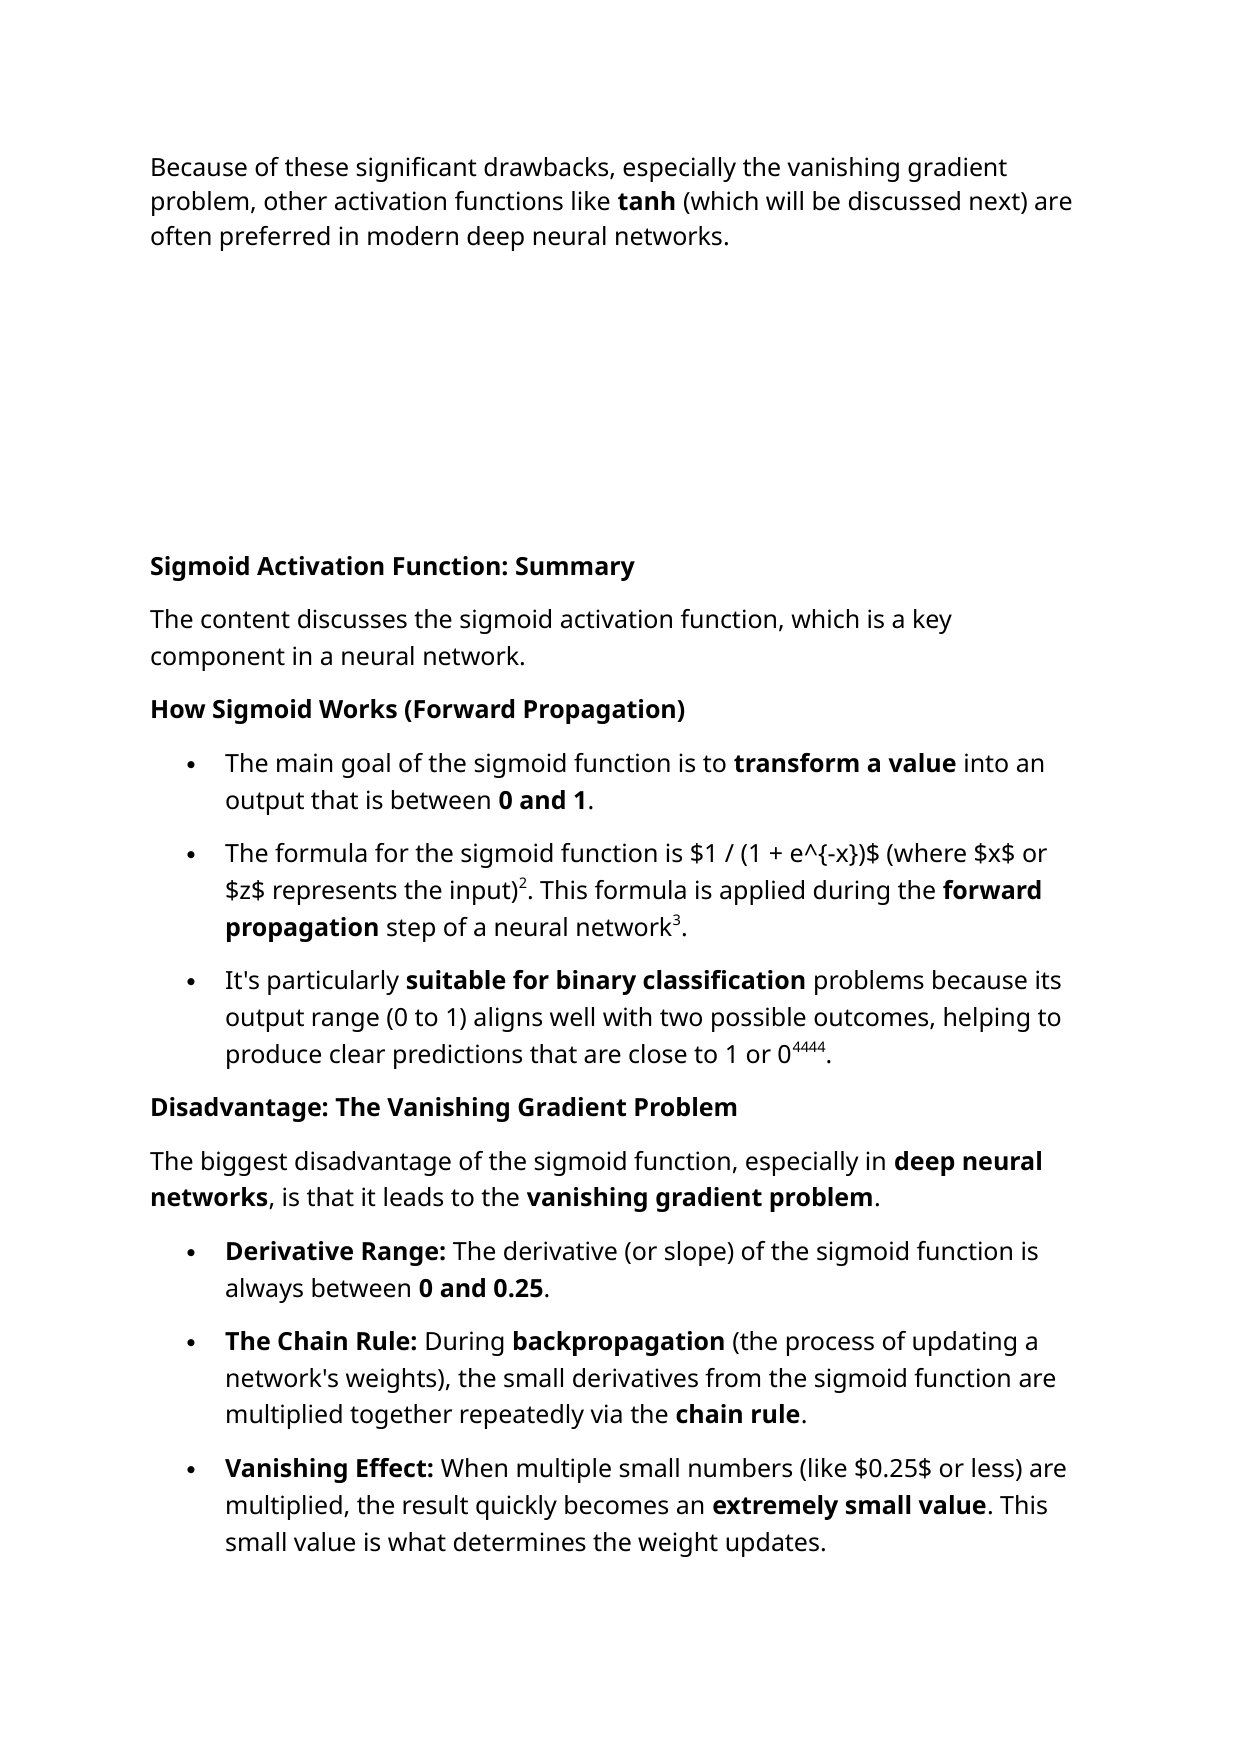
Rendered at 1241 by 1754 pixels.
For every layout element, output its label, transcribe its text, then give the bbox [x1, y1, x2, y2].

text Disadvantage: The Vanishing Gradient Problem [150, 1090, 1090, 1124]
text Sigmoid Activation Function: Summary [150, 548, 1090, 583]
text How Sigmoid Works (Forward Propagation) [150, 692, 1090, 726]
list It's particularly suitable for binary classification problems because its output range (0 to 1) aligns well with two possible outcomes, helping to produce clear predictions that are close to 1 or 04444. [187, 963, 1090, 1070]
list Derivative Range: The derivative (or slope) of the sigmoid function is always between 0 and 0.25. [187, 1233, 1090, 1304]
list The main goal of the sigmoid function is to transform a value into an output that is between 0 and 1. [187, 746, 1090, 816]
list Vanishing Effect: When multiple small numbers (like $0.25$ or less) are multiplied, the result quickly becomes an extremely small value. This small value is what determines the weight updates. [187, 1451, 1090, 1558]
text Because of these significant drawbacks, especially the vanishing gradient problem, other activation functions like tanh (which will be discussed next) are often preferred in modern deep neural networks. [150, 150, 1090, 252]
list The formula for the sigmoid function is $1 / (1 + e^{-x})$ (where $x$ or $z$ represents the input)2. This formula is applied during the forward propagation step of a neural network3. [187, 836, 1090, 943]
text The content discusses the sigmoid activation function, which is a key component in a neural network. [150, 602, 1090, 673]
text The biggest disadvantage of the sigmoid function, especially in deep neural networks, is that it leads to the vanishing gradient problem. [150, 1143, 1090, 1214]
list The Chain Rule: During backpropagation (the process of updating a network's weights), the small derivatives from the sigmoid function are multiplied together repeatedly via the chain rule. [187, 1324, 1090, 1431]
